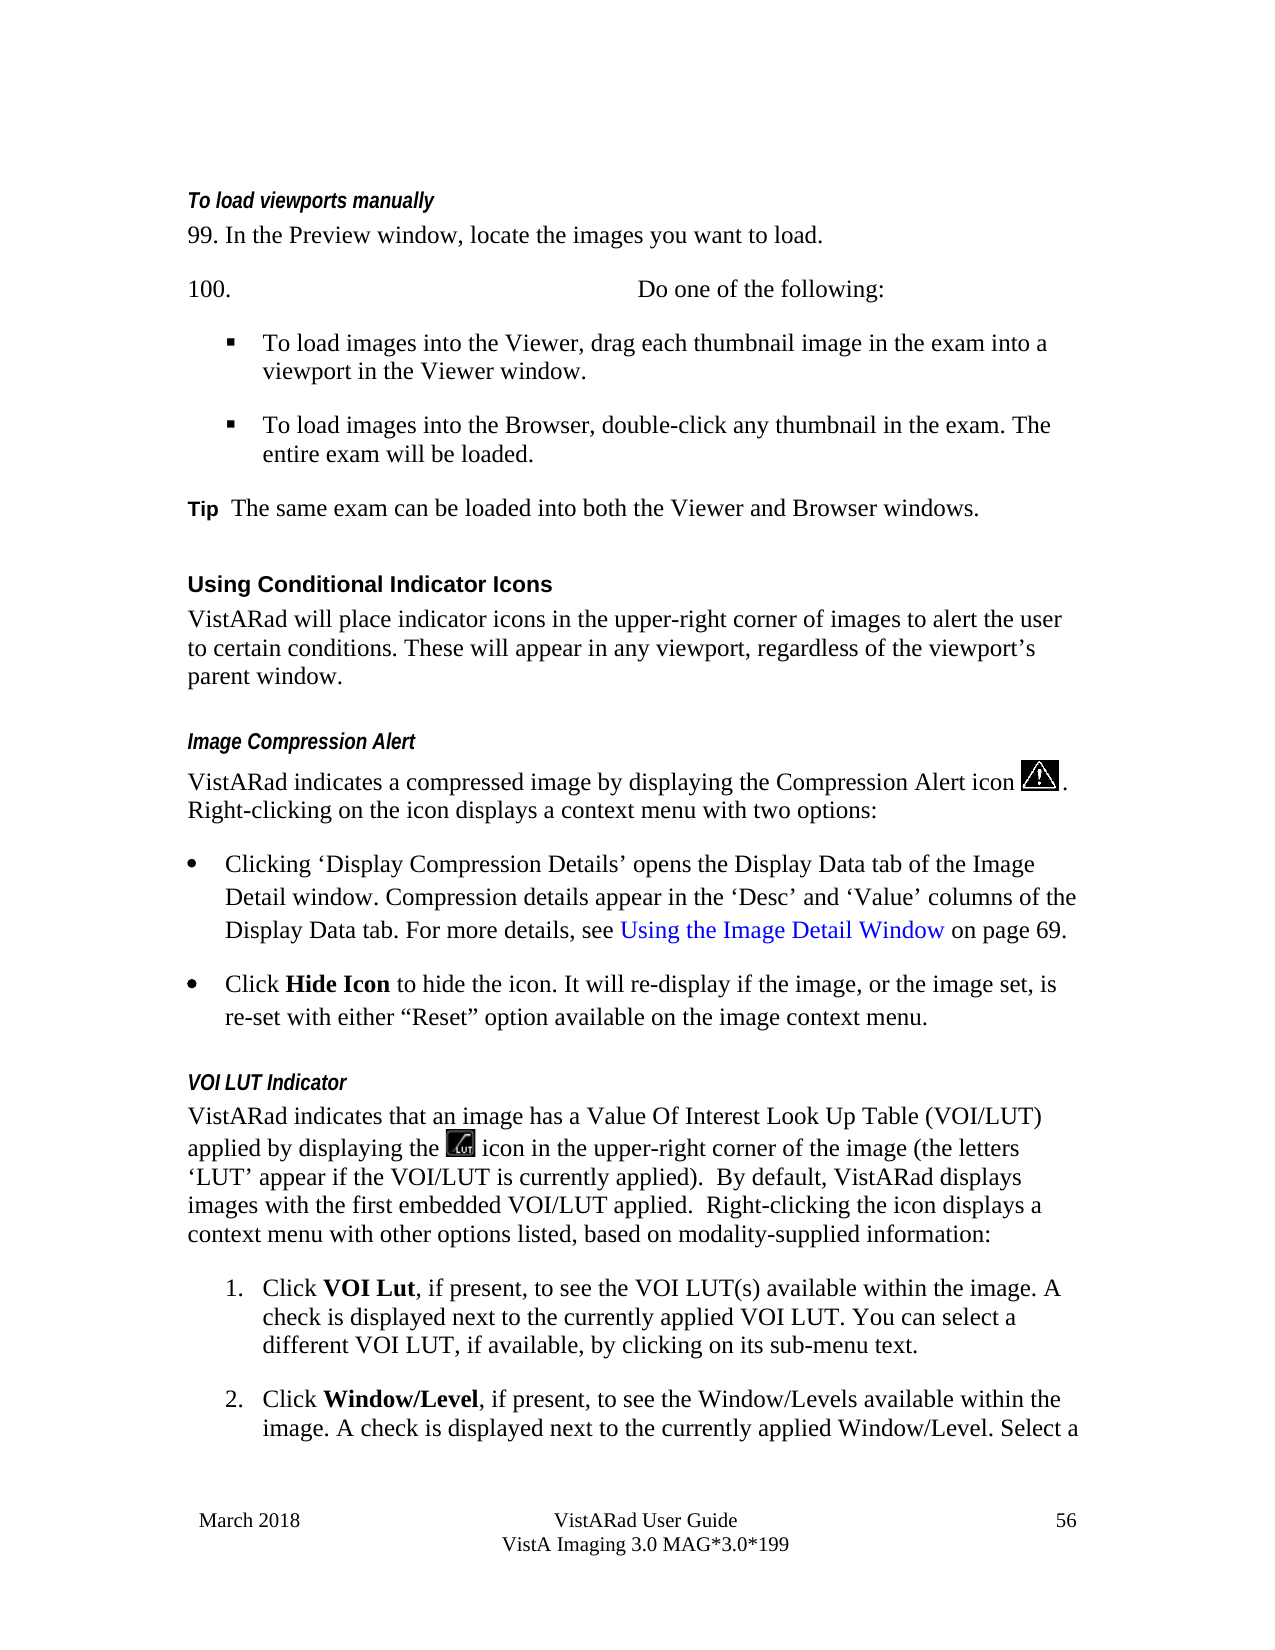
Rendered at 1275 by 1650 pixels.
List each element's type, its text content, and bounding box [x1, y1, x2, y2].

list To load images into the Viewer, drag each thumbnail image in the exam into a viewport in the Viewer window. [225, 328, 1087, 385]
text To load viewports manually [187, 187, 1087, 214]
text VistARad indicates that an image has a Value Of Interest Look Up Table (VOI/LUT) applied by displaying the icon in the upper-right corner of the image (the letters ‘LUT’ appear if the VOI/LUT is currently applied). By default, VistARad displays images with the first embedded VOI/LUT applied. Right-clicking the icon displays a context menu with other options listed, based on modality-supplied information: [187, 1101, 1087, 1248]
list Clicking ‘Display Compression Details’ opens the Display Data tab of the Image Detail window. Compression details appear in the ‘Desc’ and ‘Value’ columns of the Display Data tab. For more details, see on page . [187, 849, 1087, 944]
list In the Preview window, locate the images you want to load. [187, 220, 1087, 249]
text Tip The same exam can be loaded into both the Viewer and Browser windows. [187, 493, 1087, 521]
list To load images into the Browser, double-click any thumbnail in the exam. The entire exam will be loaded. [225, 410, 1087, 468]
subtitle Using Conditional Indicator Icons [187, 571, 1087, 598]
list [225, 1384, 1087, 1442]
list Do one of the following: [187, 274, 1087, 303]
text VistARad will place indicator icons in the upper-right corner of images to alert the user to certain conditions. These will appear in any viewport, regardless of the viewport’s parent window. [187, 604, 1087, 690]
subtitle Image Compression Alert [187, 728, 1087, 754]
text VistARad indicates a compressed image by displaying the Compression Alert icon . Right-clicking on the icon displays a context menu with two options: [187, 760, 1087, 824]
list Click VOI Lut, if present, to see the VOI LUT(s) available within the image. A check is displayed next to the currently applied VOI LUT. You can select a different VOI LUT, if available, by clicking on its sub-menu text. [225, 1273, 1087, 1359]
subtitle VOI LUT Indicator [187, 1068, 1087, 1095]
list Click Hide Icon to hide the icon. It will re-display if the image, or the image set, is re-set with either “Reset” option available on the image context menu. [187, 969, 1087, 1031]
